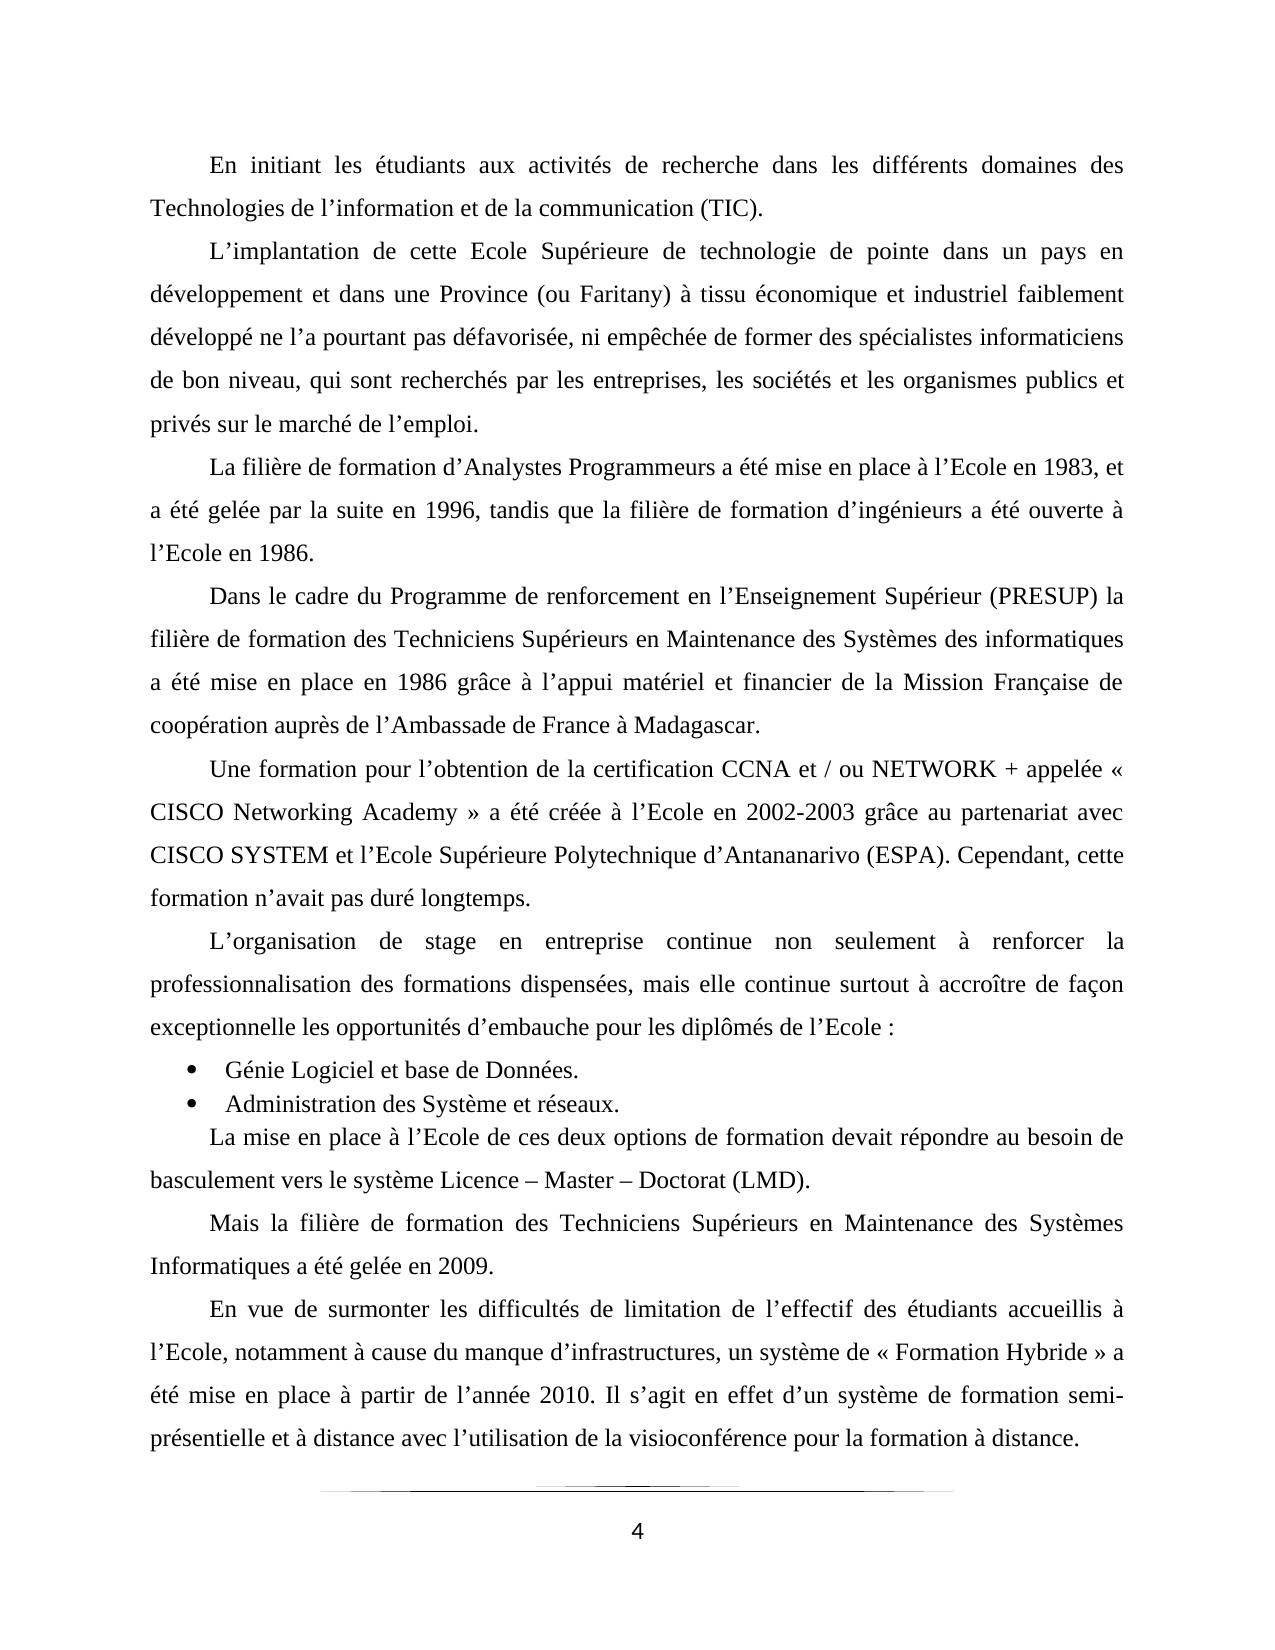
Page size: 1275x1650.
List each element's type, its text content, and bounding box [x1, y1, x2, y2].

text Une formation pour l’obtention de la certification CCNA et / ou NETWORK + appelée « CISCO Networking Academy » a été créée à l’Ecole en 2002-2003 grâce au partenariat avec CISCO SYSTEM et l’Ecole Supérieure Polytechnique d’Antananarivo (ESPA). Cependant, cette formation n’avait pas duré longtemps. [150, 754, 1125, 912]
text En initiant les étudiants aux activités de recherche dans les différents domaines des Technologies de l’information et de la communication (TIC). [150, 150, 1125, 222]
text Administration des Système et réseaux. [187, 1089, 1125, 1117]
text Génie Logiciel et base de Données. [187, 1056, 1125, 1084]
text L’organisation de stage en entreprise continue non seulement à renforcer la professionnalisation des formations dispensées, mais elle continue surtout à accroître de façon exceptionnelle les opportunités d’embauche pour les diplômés de l’Ecole : [150, 926, 1125, 1041]
text En vue de surmonter les difficultés de limitation de l’effectif des étudiants accueillis à l’Ecole, notamment à cause du manque d’infrastructures, un système de « Formation Hybride » a été mise en place à partir de l’année 2010. Il s’agit en effet d’un système de formation semi-présentielle et à distance avec l’utilisation de la visioconférence pour la formation à distance. [150, 1294, 1125, 1452]
text Mais la filière de formation des Techniciens Supérieurs en Maintenance des Systèmes Informatiques a été gelée en 2009. [150, 1208, 1125, 1280]
text Dans le cadre du Programme de renforcement en l’Enseignement Supérieur (PRESUP) la filière de formation des Techniciens Supérieurs en Maintenance des Systèmes des informatiques a été mise en place en 1986 grâce à l’appui matériel et financier de la Mission Française de coopération auprès de l’Ambassade de France à Madagascar. [150, 581, 1125, 739]
text La mise en place à l’Ecole de ces deux options de formation devait répondre au besoin de basculement vers le système Licence – Master – Doctorat (LMD). [150, 1122, 1125, 1193]
text L’implantation de cette Ecole Supérieure de technologie de pointe dans un pays en développement et dans une Province (ou Faritany) à tissu économique et industriel faiblement développé ne l’a pourtant pas défavorisée, ni empêchée de former des spécialistes informaticiens de bon niveau, qui sont recherchés par les entreprises, les sociétés et les organismes publics et privés sur le marché de l’emploi. [150, 236, 1125, 437]
text La filière de formation d’Analystes Programmeurs a été mise en place à l’Ecole en 1983, et a été gelée par la suite en 1996, tandis que la filière de formation d’ingénieurs a été ouverte à l’Ecole en 1986. [150, 452, 1125, 567]
